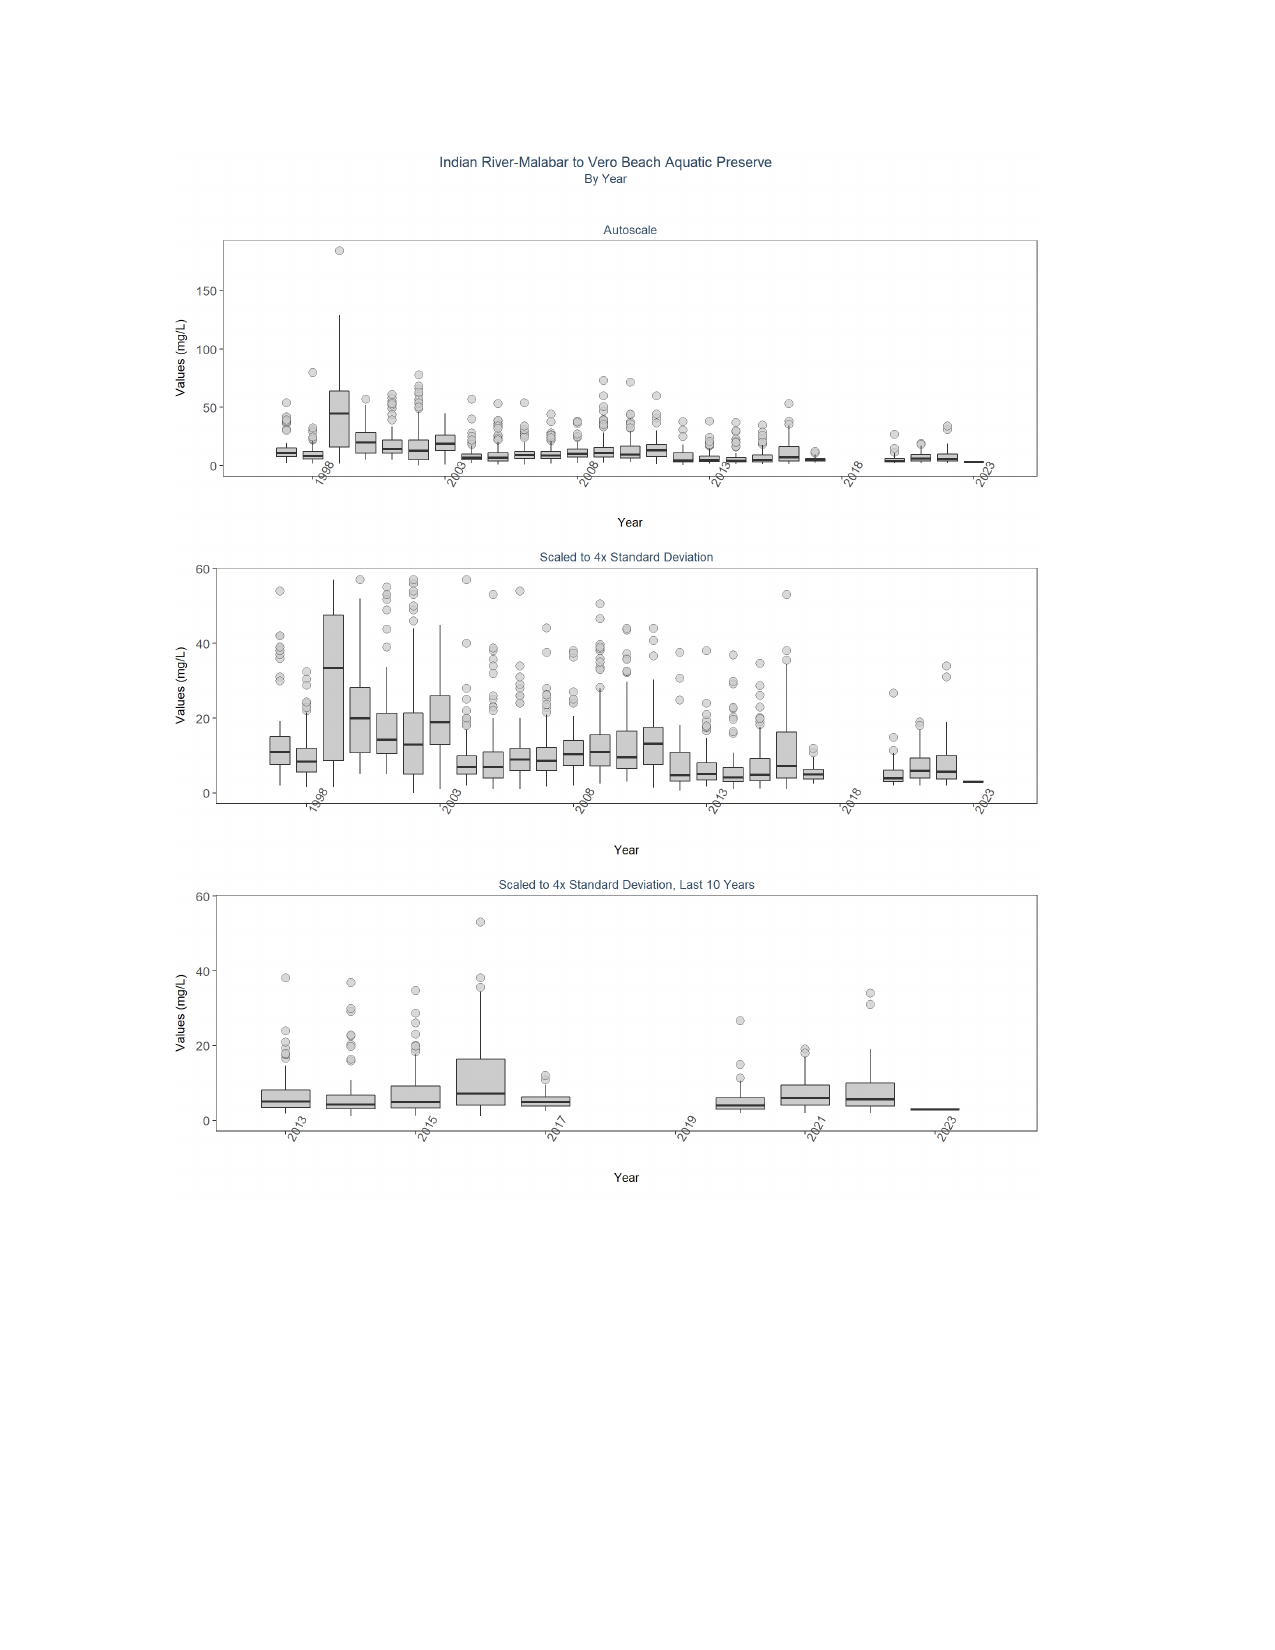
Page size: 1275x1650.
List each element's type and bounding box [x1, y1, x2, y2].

picture [168, 150, 1044, 1200]
